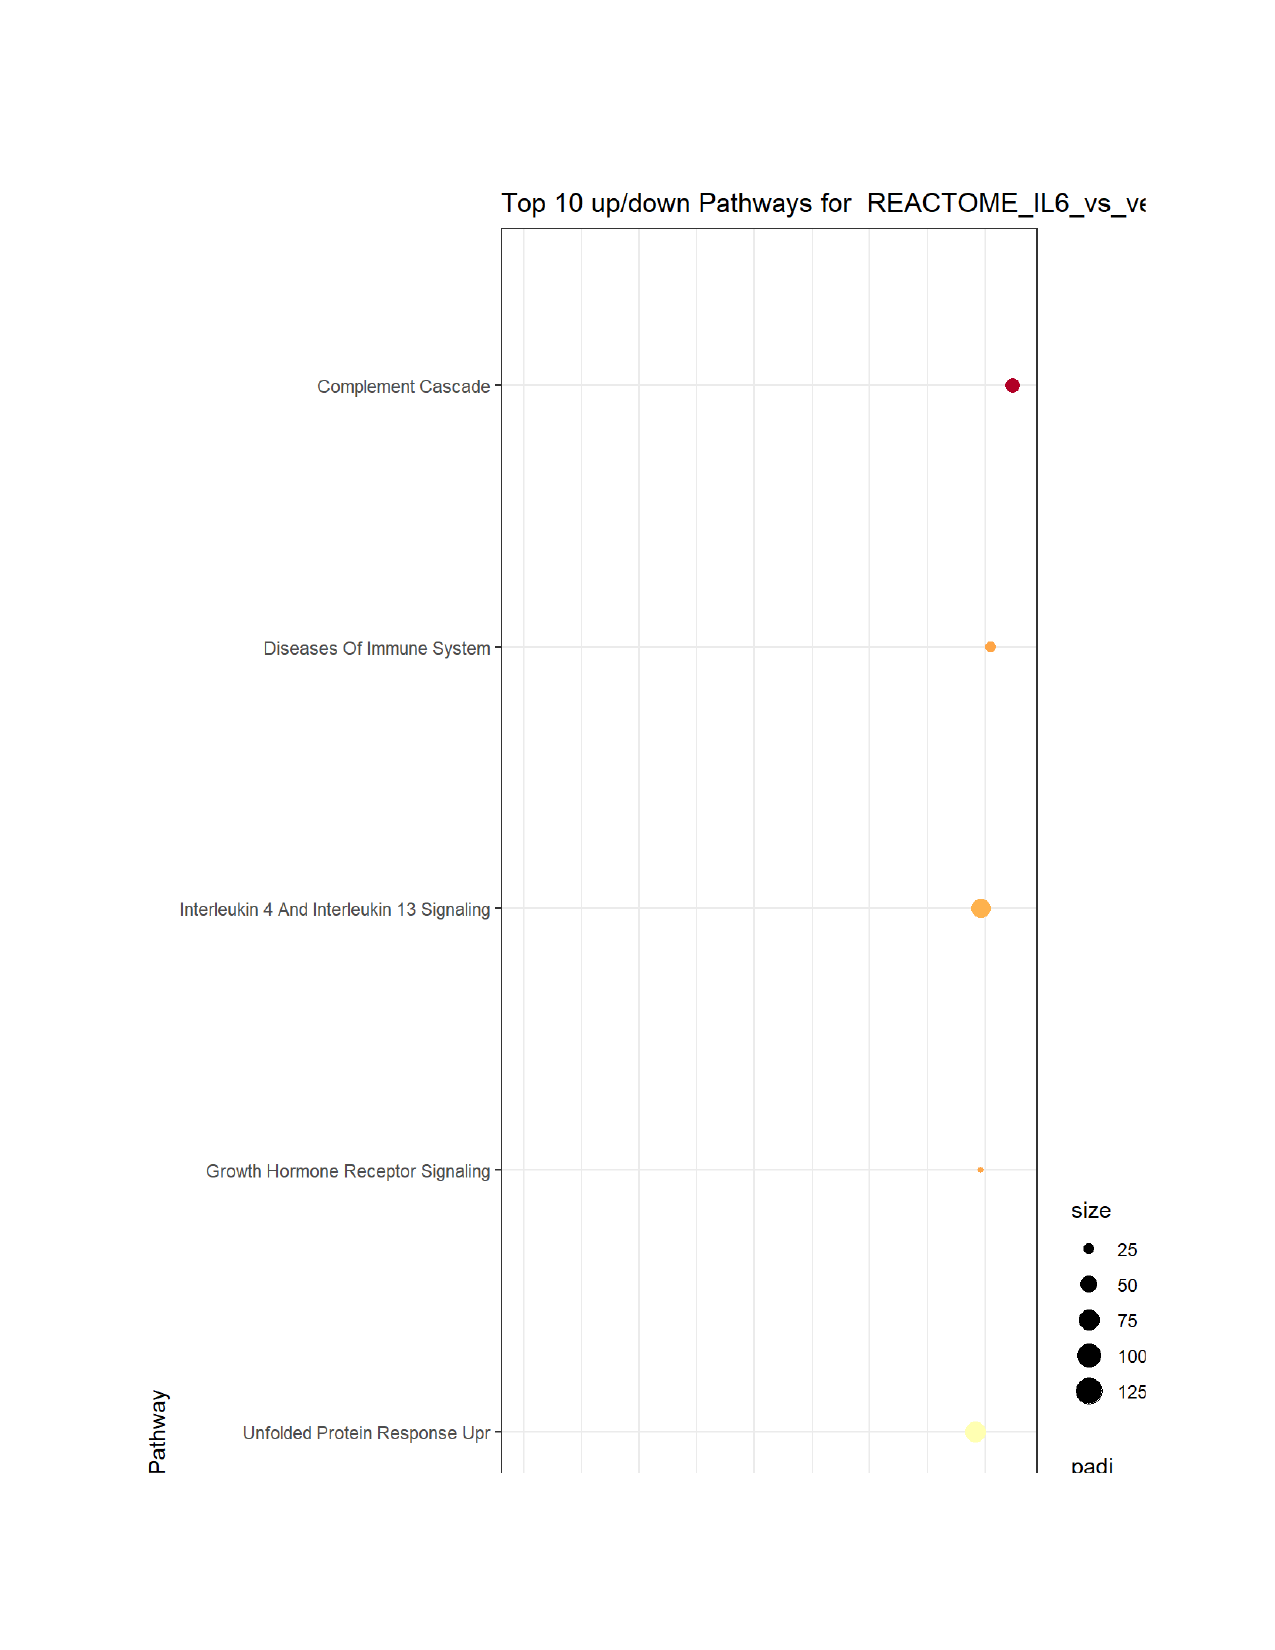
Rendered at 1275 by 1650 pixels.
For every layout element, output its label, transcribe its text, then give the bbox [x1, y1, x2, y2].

picture [137, 181, 1146, 1473]
table_header Figure 44 [107, 177, 1146, 1473]
